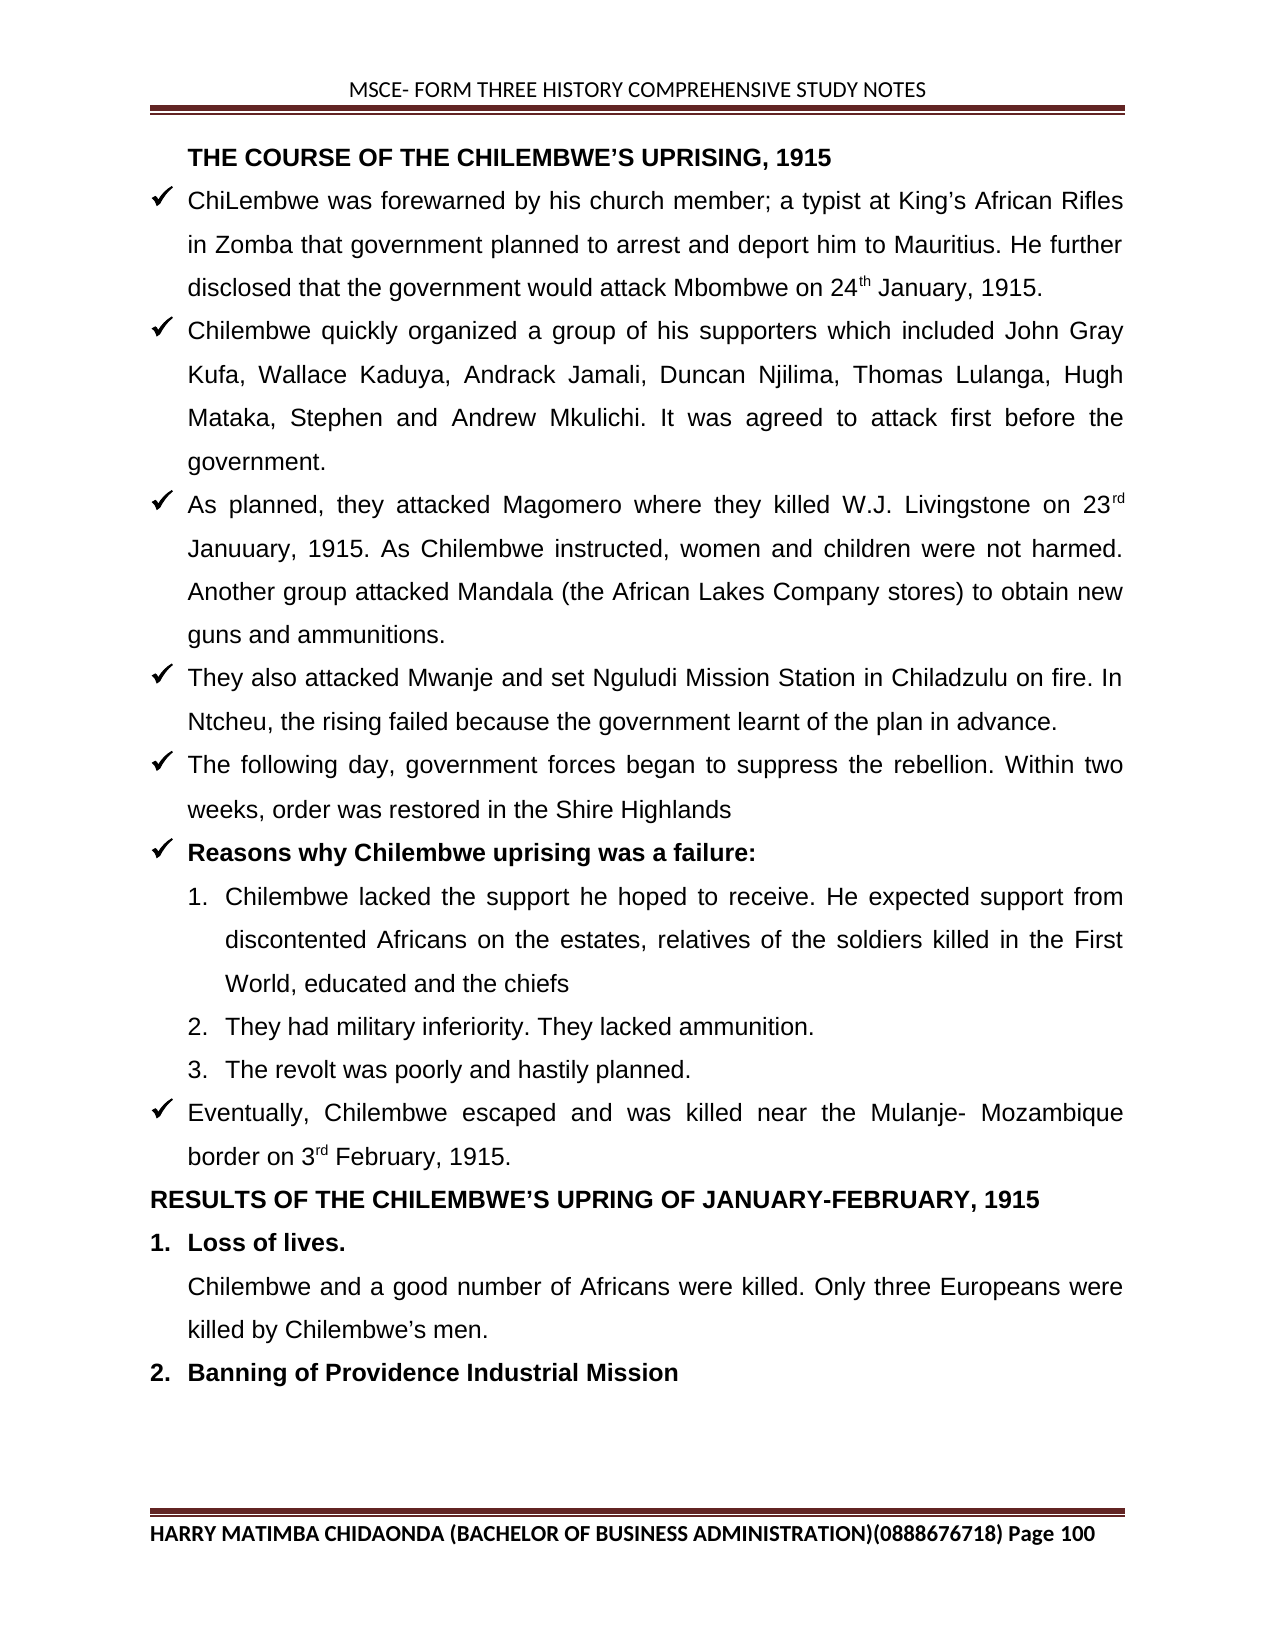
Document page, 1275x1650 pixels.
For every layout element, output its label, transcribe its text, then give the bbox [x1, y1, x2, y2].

list They also attacked Mwanje and set Nguludi Mission Station in Chiladzulu on fire. In Ntcheu, the rising failed because the government learnt of the plan in advance. [150, 663, 1125, 736]
list ChiLembwe was forewarned by his church member; a typist at King’s African Rifles in Zomba that government planned to arrest and deport him to Mauritius. He further disclosed that the government would attack Mbombwe on 24th January, 1915. [150, 186, 1125, 302]
list Loss of lives. [150, 1228, 1125, 1257]
list Chilembwe and a good number of Africans were killed. Only three Europeans were killed by Chilembwe’s men. [187, 1272, 1125, 1343]
list The revolt was poorly and hastily planned. [187, 1055, 1125, 1084]
list Chilembwe quickly organized a group of his supporters which included John Gray Kufa, Wallace Kaduya, Andrack Jamali, Duncan Njilima, Thomas Lulanga, Hugh Mataka, Stephen and Andrew Mkulichi. It was agreed to attack first before the government. [150, 316, 1125, 475]
text RESULTS OF THE CHILEMBWE’S UPRING OF JANUARY-FEBRUARY, 1915 [150, 1185, 1125, 1214]
list Banning of Providence Industrial Mission [150, 1358, 1125, 1387]
list Eventually, Chilembwe escaped and was killed near the Mulanje- Mozambique border on 3rd February, 1915. [150, 1098, 1125, 1171]
list Chilembwe lacked the support he hoped to receive. He expected support from discontented Africans on the estates, relatives of the soldiers killed in the First World, educated and the chiefs [187, 882, 1125, 997]
list The following day, government forces began to suppress the rebellion. Within two weeks, order was restored in the Shire Highlands [150, 750, 1125, 823]
list Reasons why Chilembwe uprising was a failure: [150, 838, 1125, 867]
list As planned, they attacked Magomero where they killed W.J. Livingstone on 23rd Januuary, 1915. As Chilembwe instructed, women and children were not harmed. Another group attacked Mandala (the African Lakes Company stores) to obtain new guns and ammunitions. [150, 489, 1125, 649]
list THE COURSE OF THE CHILEMBWE’S UPRISING, 1915 [187, 142, 1125, 171]
list They had military inferiority. They lacked ammunition. [187, 1012, 1125, 1041]
